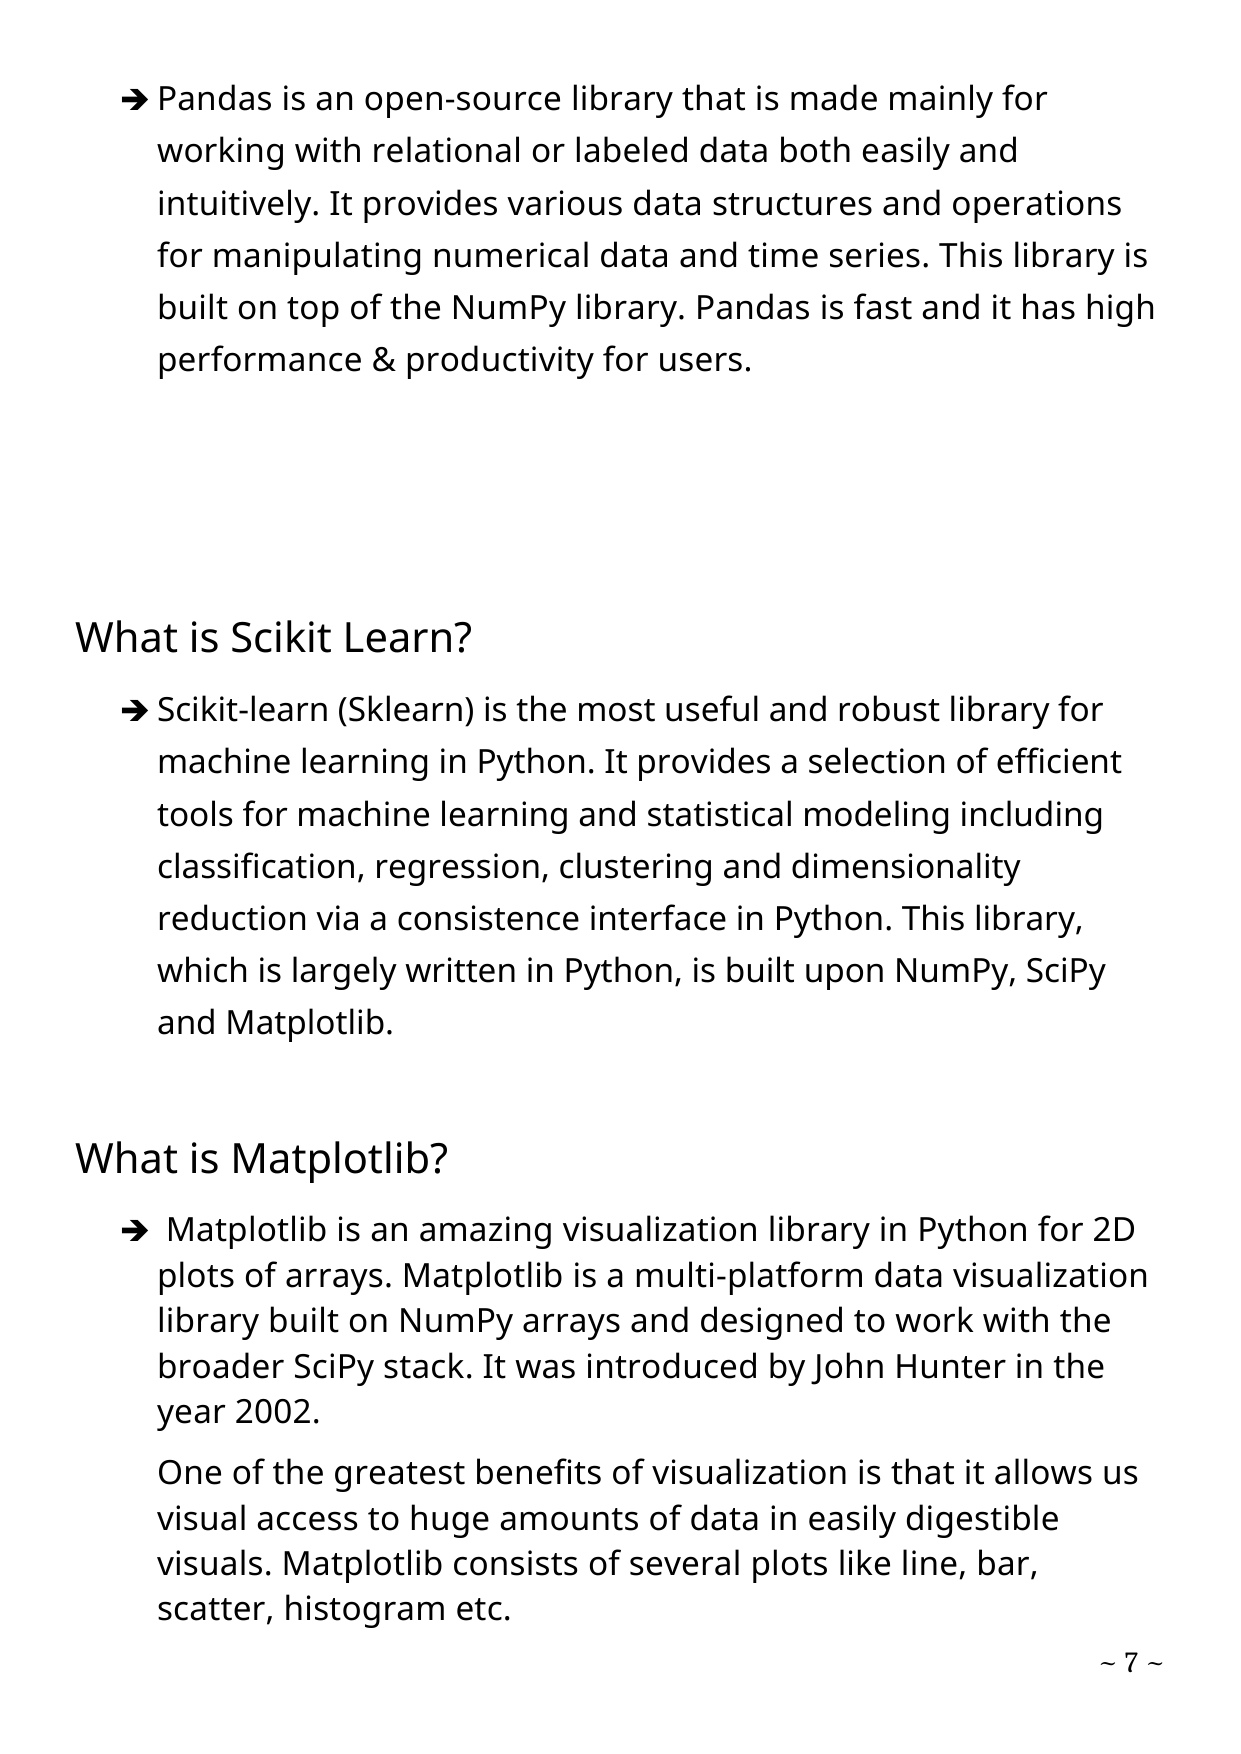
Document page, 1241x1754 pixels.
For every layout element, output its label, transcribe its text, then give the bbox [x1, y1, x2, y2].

list Scikit-learn (Sklearn) is the most useful and robust library for machine learning in Python. It provides a selection of efficient tools for machine learning and statistical modeling including classification, regression, clustering and dimensionality reduction via a consistence interface in Python. This library, which is largely written in Python, is built upon NumPy, SciPy and Matplotlib. [119, 686, 1165, 1044]
text What is Scikit Learn? [75, 608, 1165, 665]
list Pandas is an open-source library that is made mainly for working with relational or labeled data both easily and intuitively. It provides various data structures and operations for manipulating numerical data and time series. This library is built on top of the NumPy library. Pandas is fast and it has high performance & productivity for users. [119, 75, 1165, 381]
list Matplotlib is an amazing visualization library in Python for 2D plots of arrays. Matplotlib is a multi-platform data visualization library built on NumPy arrays and designed to work with the broader SciPy stack. It was introduced by John Hunter in the year 2002. [119, 1206, 1165, 1433]
text One of the greatest benefits of visualization is that it allows us visual access to huge amounts of data in easily digestible visuals. Matplotlib consists of several plots like line, bar, scatter, histogram etc. [157, 1449, 1165, 1631]
text What is Matplotlib? [75, 1128, 1165, 1185]
